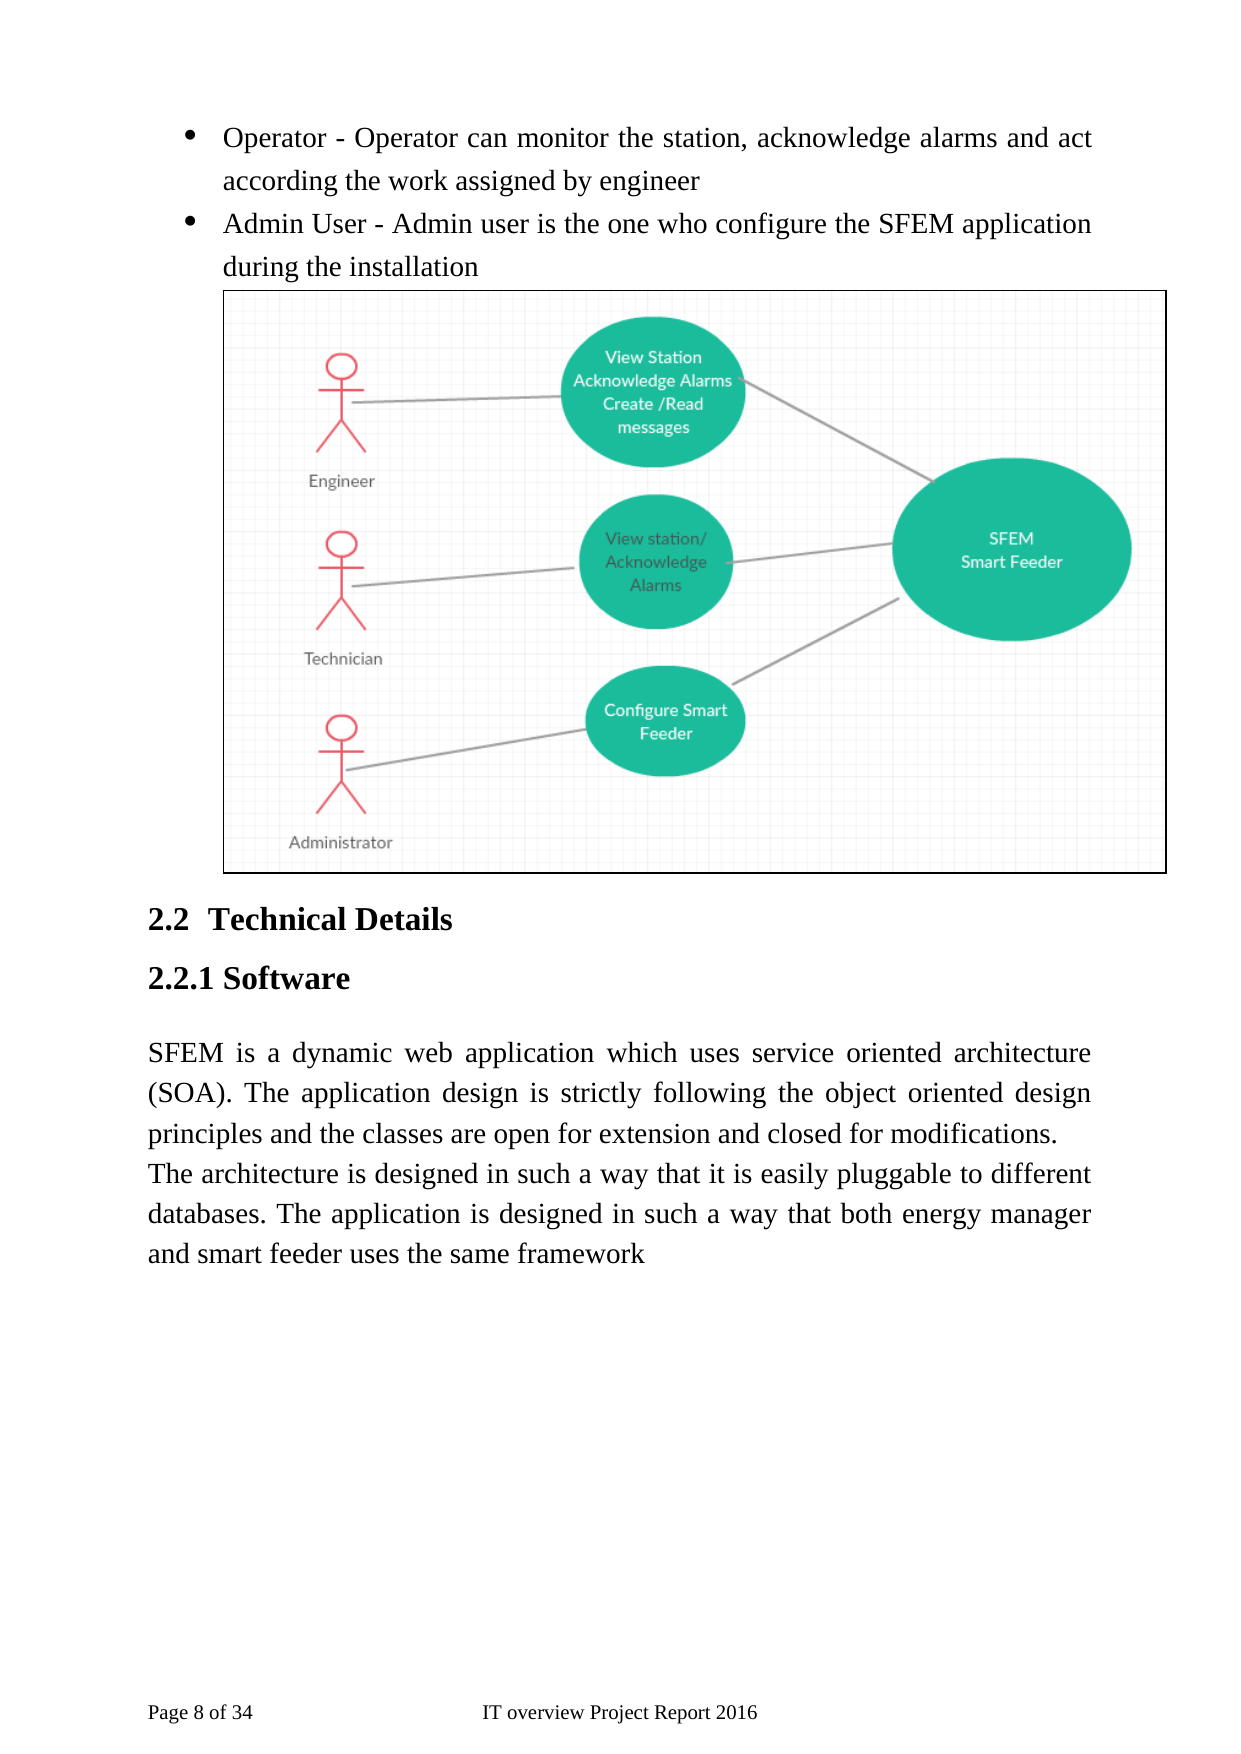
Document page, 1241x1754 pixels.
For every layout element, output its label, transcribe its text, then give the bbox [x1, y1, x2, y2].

text The architecture is designed in such a way that it is easily pluggable to different databases. The application is designed in such a way that both energy manager and smart feeder uses the same framework [148, 1156, 1093, 1270]
picture [224, 291, 1165, 872]
list Admin User - Admin user is the one who configure the SFEM application during the installation [185, 204, 1093, 283]
list Operator - Operator can monitor the station, acknowledge alarms and act according the work assigned by engineer [185, 118, 1093, 197]
subtitle Technical Details [148, 899, 1093, 938]
subtitle Software [148, 959, 1093, 997]
text SFEM is a dynamic web application which uses service oriented architecture (SOA). The application design is strictly following the object oriented design principles and the classes are open for extension and closed for modifications. [148, 1035, 1093, 1149]
